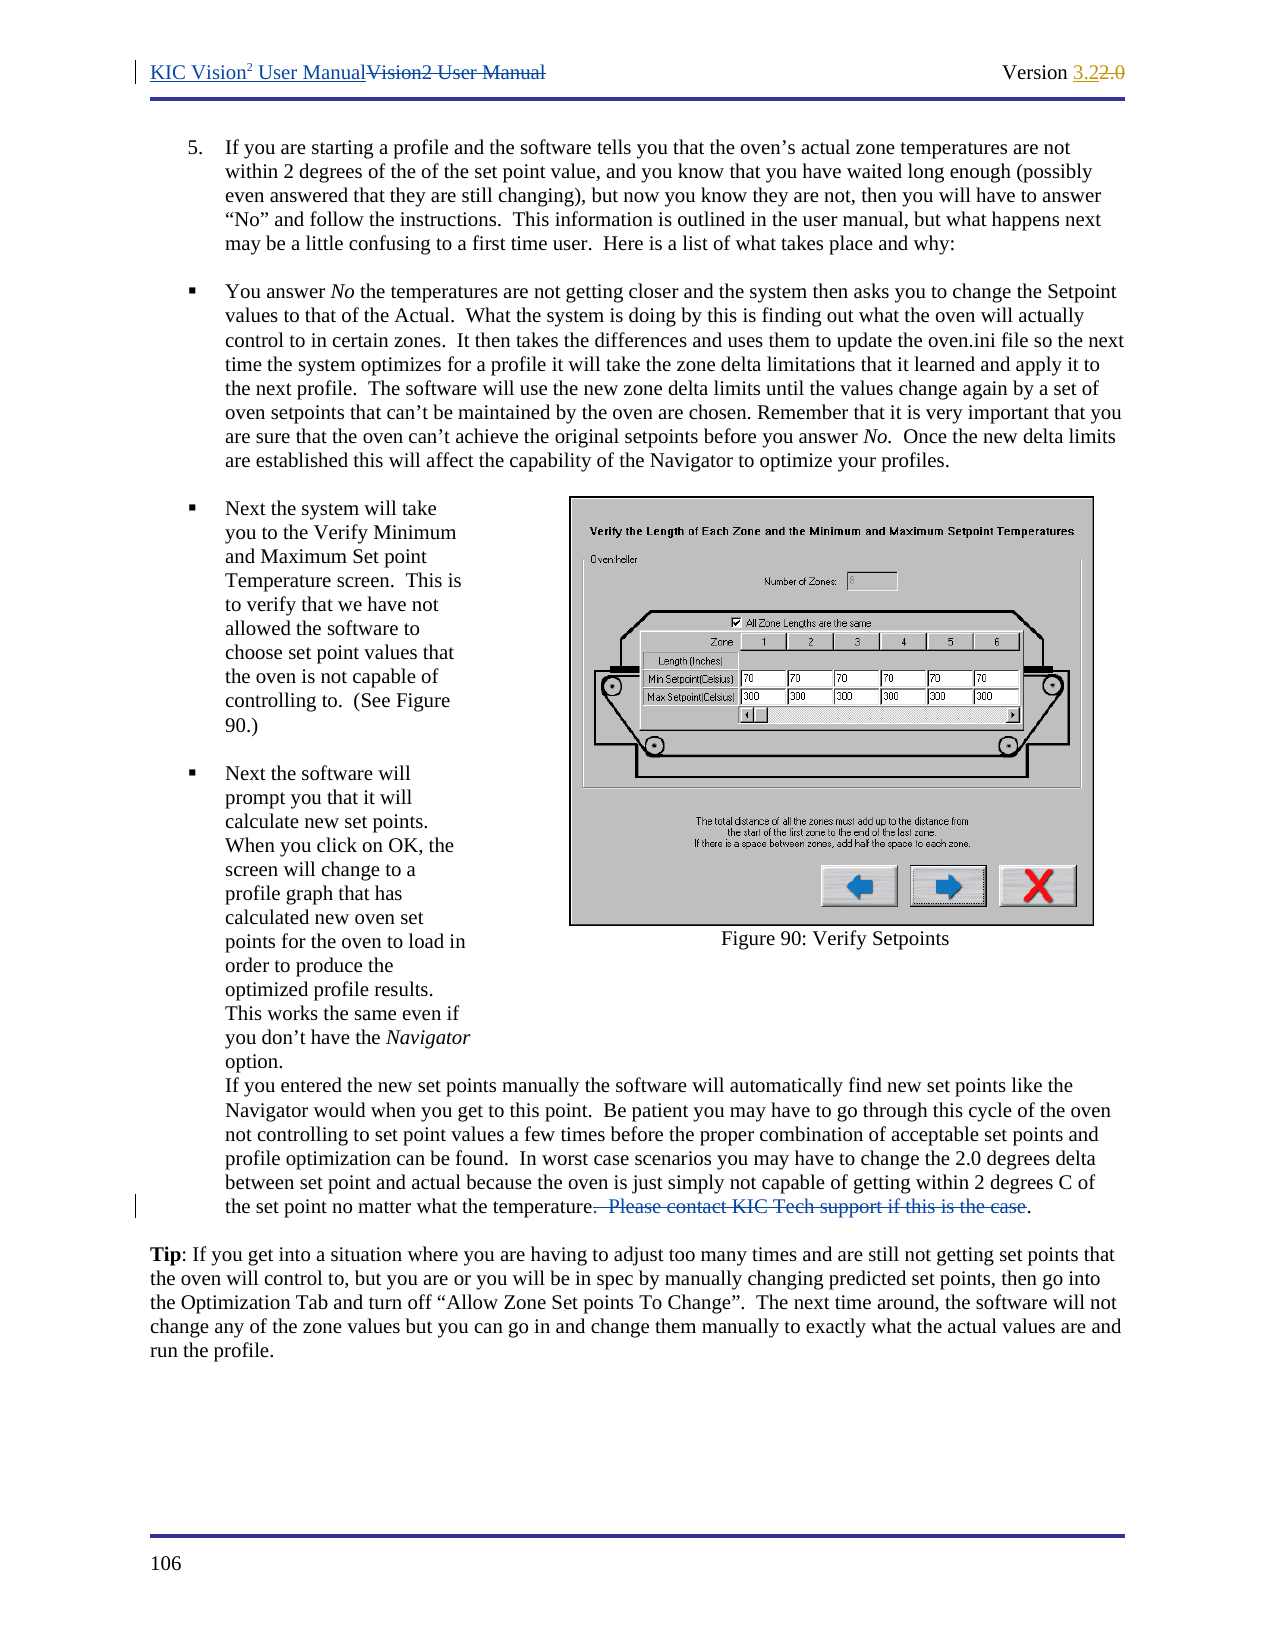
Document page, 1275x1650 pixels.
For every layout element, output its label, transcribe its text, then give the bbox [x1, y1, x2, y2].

list If you are starting a profile and the software tells you that the oven’s actual zone temperatures are not within 2 degrees of the of the set point value, and you know that you have waited long enough (possibly even answered that they are still changing), but now you know they are not, then you will have to answer “No” and follow the instructions. This information is outlined in the user manual, but what happens next may be a little confusing to a first time user. Here is a list of what takes place and why: [187, 135, 1125, 255]
list You answer No the temperatures are not getting closer and the system then asks you to change the Setpoint values to that of the Actual. What the system is doing by this is finding out what the oven will actually control to in certain zones. It then takes the differences and uses them to update the oven.ini file so the next time the system optimizes for a profile it will take the zone delta limitations that it learned and apply it to the next profile. The software will use the new zone delta limits until the values change again by a set of oven setpoints that can’t be maintained by the oven are chosen. Remember that it is very important that you are sure that the oven can’t achieve the original setpoints before you answer No. Once the new delta limits are established this will affect the capability of the Navigator to optimize your profiles. [187, 279, 1125, 472]
table_header Next the system will take you to the Verify Minimum and Maximum Set point Temperature screen. This is to verify that we have not allowed the software to choose set point values that the oven is not capable of controlling to. (See Figure 92.) Next the software will prompt you that it will calculate new set points. When you click on OK, the screen will change to a profile graph that has calculated new oven set points for the oven to load in order to produce the optimized profile results. This works the same even if you don’t have the Navigator option. [176, 496, 483, 1073]
list If you entered the new set points manually the software will automatically find new set points like the Navigator would when you get to this point. Be patient you may have to go through this cycle of the oven not controlling to set point values a few times before the proper combination of acceptable set points and profile optimization can be found. In worst case scenarios you may have to change the 2.0 degrees delta between set point and actual because the oven is just simply not capable of getting within 2 degrees C of the set point no matter what the temperature. [225, 1073, 1125, 1218]
text Tip: If you get into a situation where you are having to adjust too many times and are still not getting set points that the oven will control to, but you are or you will be in spec by manually changing predicted set points, then go into the Optimization Tab and turn off “Allow Zone Set points To Change”. The next time around, the software will not change any of the zone values but you can go in and change them manually to exactly what the actual values are and run the profile. [150, 1242, 1125, 1362]
picture [571, 498, 1093, 925]
